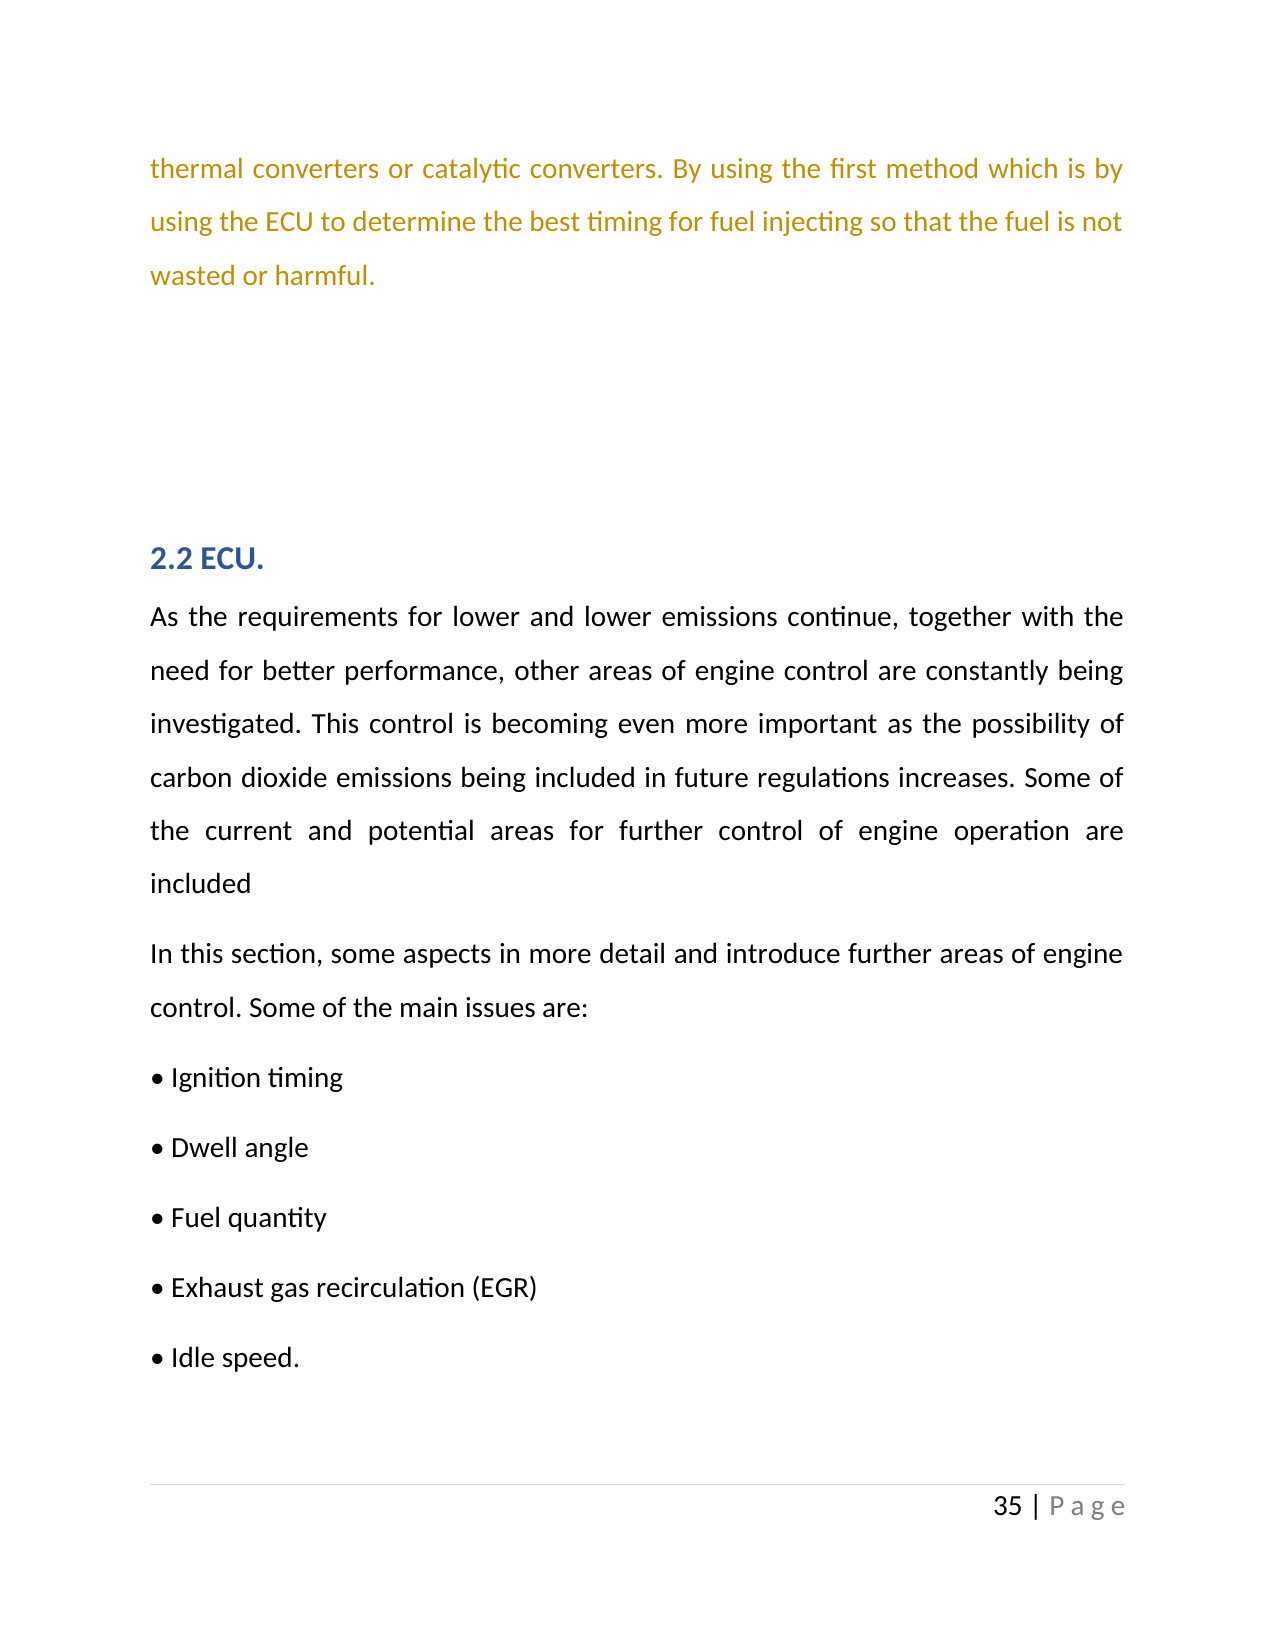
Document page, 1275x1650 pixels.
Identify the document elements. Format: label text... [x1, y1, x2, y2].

text • Fuel quantity [150, 1199, 1125, 1235]
text • Ignition timing [150, 1059, 1125, 1095]
text • Exhaust gas recirculation (EGR) [150, 1269, 1125, 1305]
text As the requirements for lower and lower emissions continue, together with the need for better performance, other areas of engine control are constantly being investigated. This control is becoming even more important as the possibility of carbon dioxide emissions being included in future regulations increases. Some of the current and potential areas for further control of engine operation are included [150, 598, 1125, 901]
text In this section, some aspects in more detail and introduce further areas of engine control. Some of the main issues are: [150, 936, 1125, 1025]
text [150, 150, 1125, 292]
text • Dwell angle [150, 1129, 1125, 1165]
text • Idle speed. [150, 1339, 1125, 1375]
text 2.2 ECU. [150, 537, 1125, 578]
